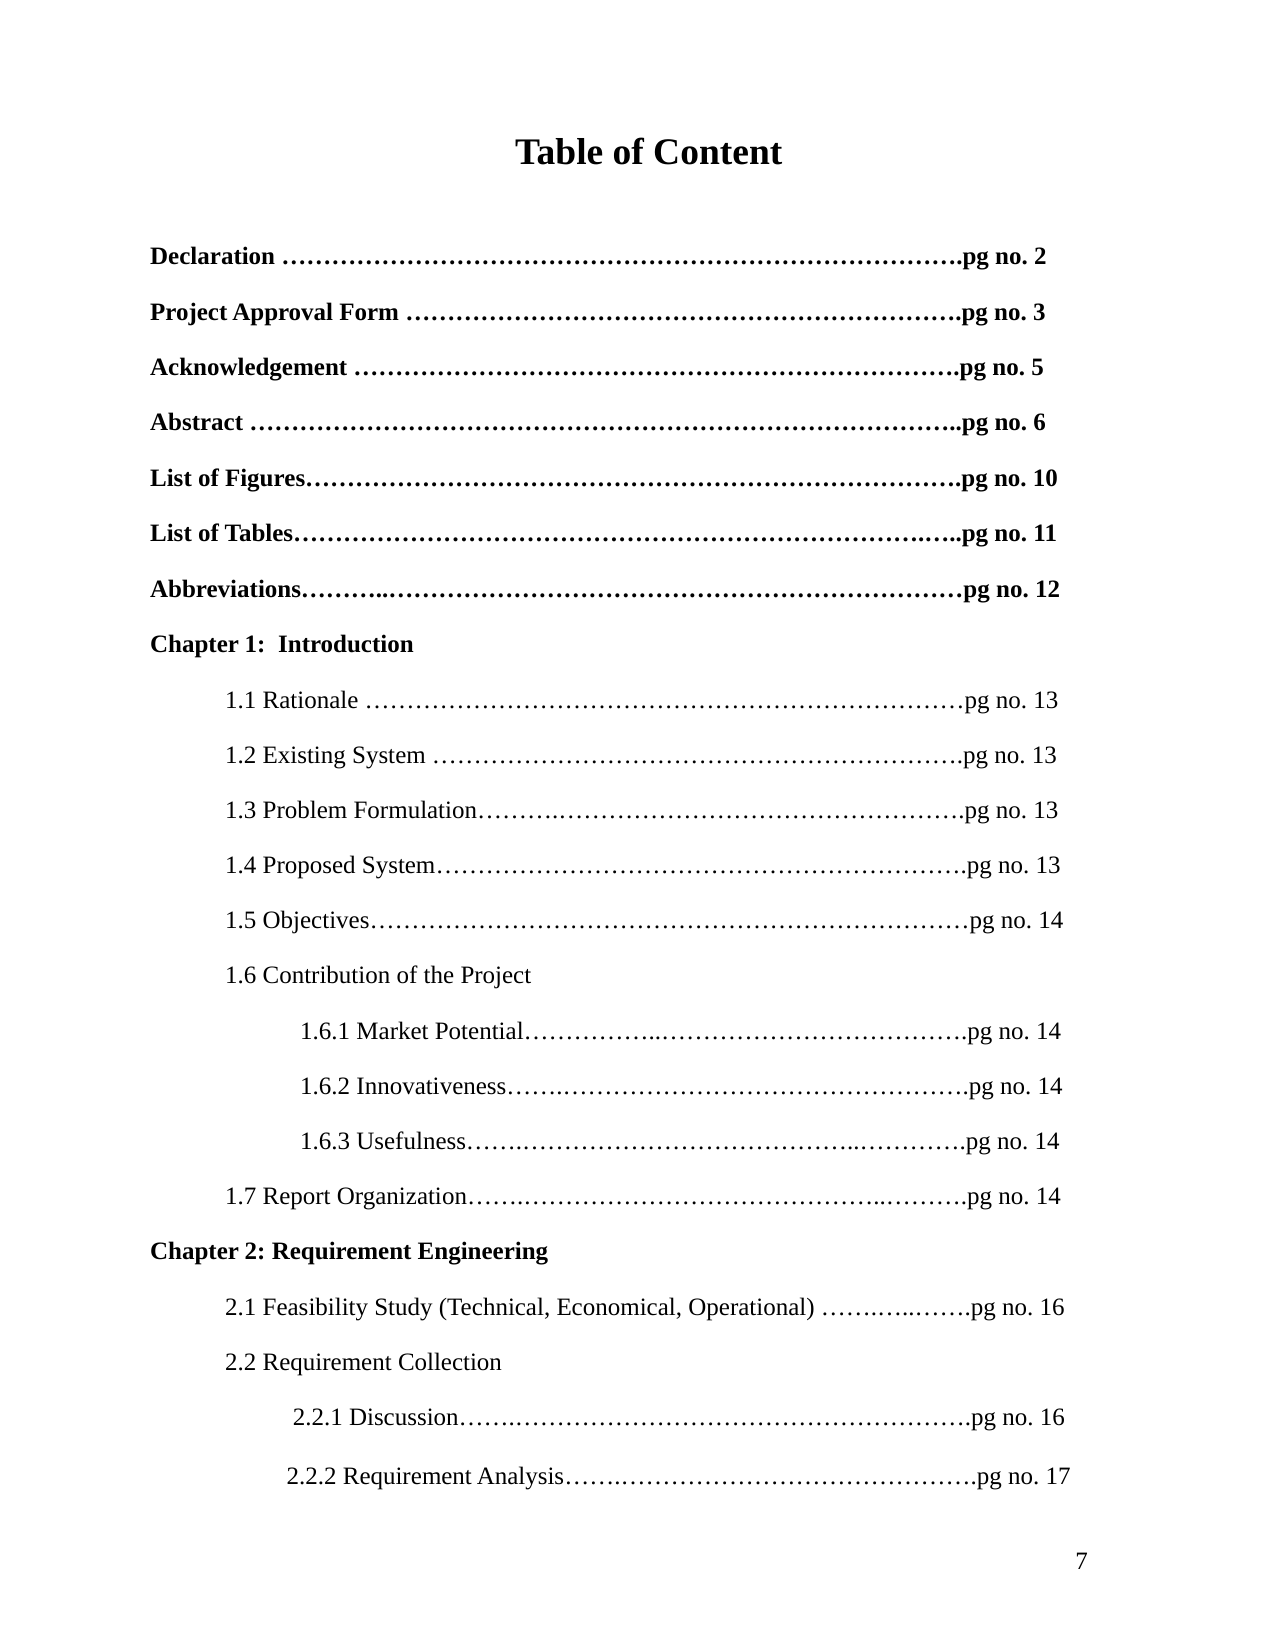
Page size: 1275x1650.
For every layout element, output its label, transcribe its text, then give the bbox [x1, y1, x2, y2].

text 1.6.1 Market Potential……………..……………………………….pg no. 14 [250, 1016, 1082, 1044]
text List of Tables………………………………………………………………….…..pg no. 11 [98, 518, 1200, 547]
text 1.1 Rationale ………………………………………………………………pg no. 13 [175, 685, 1082, 714]
text List of Figures…………………………………………………………………….pg no. 10 [98, 463, 1200, 492]
text Declaration ……………………………………………………………………….pg no. 2 [98, 241, 1200, 270]
text Project Approval Form ………………………………………………………….pg no. 3 [98, 297, 1200, 325]
text Chapter 2: Requirement Engineering [98, 1236, 1200, 1265]
text 1.6.3 Usefulness…….…………………………………..………….pg no. 14 [250, 1126, 1082, 1155]
text 1.6 Contribution of the Project [175, 961, 1082, 989]
text Abbreviations………..……………………………………………………………pg no. 12 [98, 574, 1200, 603]
text 1.2 Existing System ……………………………………………………….pg no. 13 [175, 740, 1082, 769]
text 2.2.1 Discussion…….……………………………………………….pg no. 16 [75, 1402, 1200, 1431]
text 1.3 Problem Formulation……….………………………………………….pg no. 13 [175, 795, 1082, 824]
subtitle Table of Content [97, 129, 1200, 173]
text 1.5 Objectives………………………………………………………………pg no. 14 [175, 906, 1082, 934]
text Abstract …………………………………………………………………………..pg no. 6 [98, 407, 1200, 436]
text 1.7 Report Organization…….……………………………………..……….pg no. 14 [175, 1181, 1082, 1210]
text Chapter 1: Introduction [98, 629, 1200, 658]
text 2.2.2 Requirement Analysis…….…………………………………….pg no. 17 [75, 1461, 1200, 1489]
text 2.2 Requirement Collection [175, 1347, 1082, 1376]
text 1.6.2 Innovativeness…….………………………………………….pg no. 14 [250, 1071, 1082, 1099]
text Acknowledgement ……………………………………………………………….pg no. 5 [98, 352, 1200, 381]
text 1.4 Proposed System……………………………………………………….pg no. 13 [175, 850, 1082, 879]
text 2.1 Feasibility Study (Technical, Economical, Operational) …….…..…….pg no. 16 [175, 1292, 1082, 1320]
